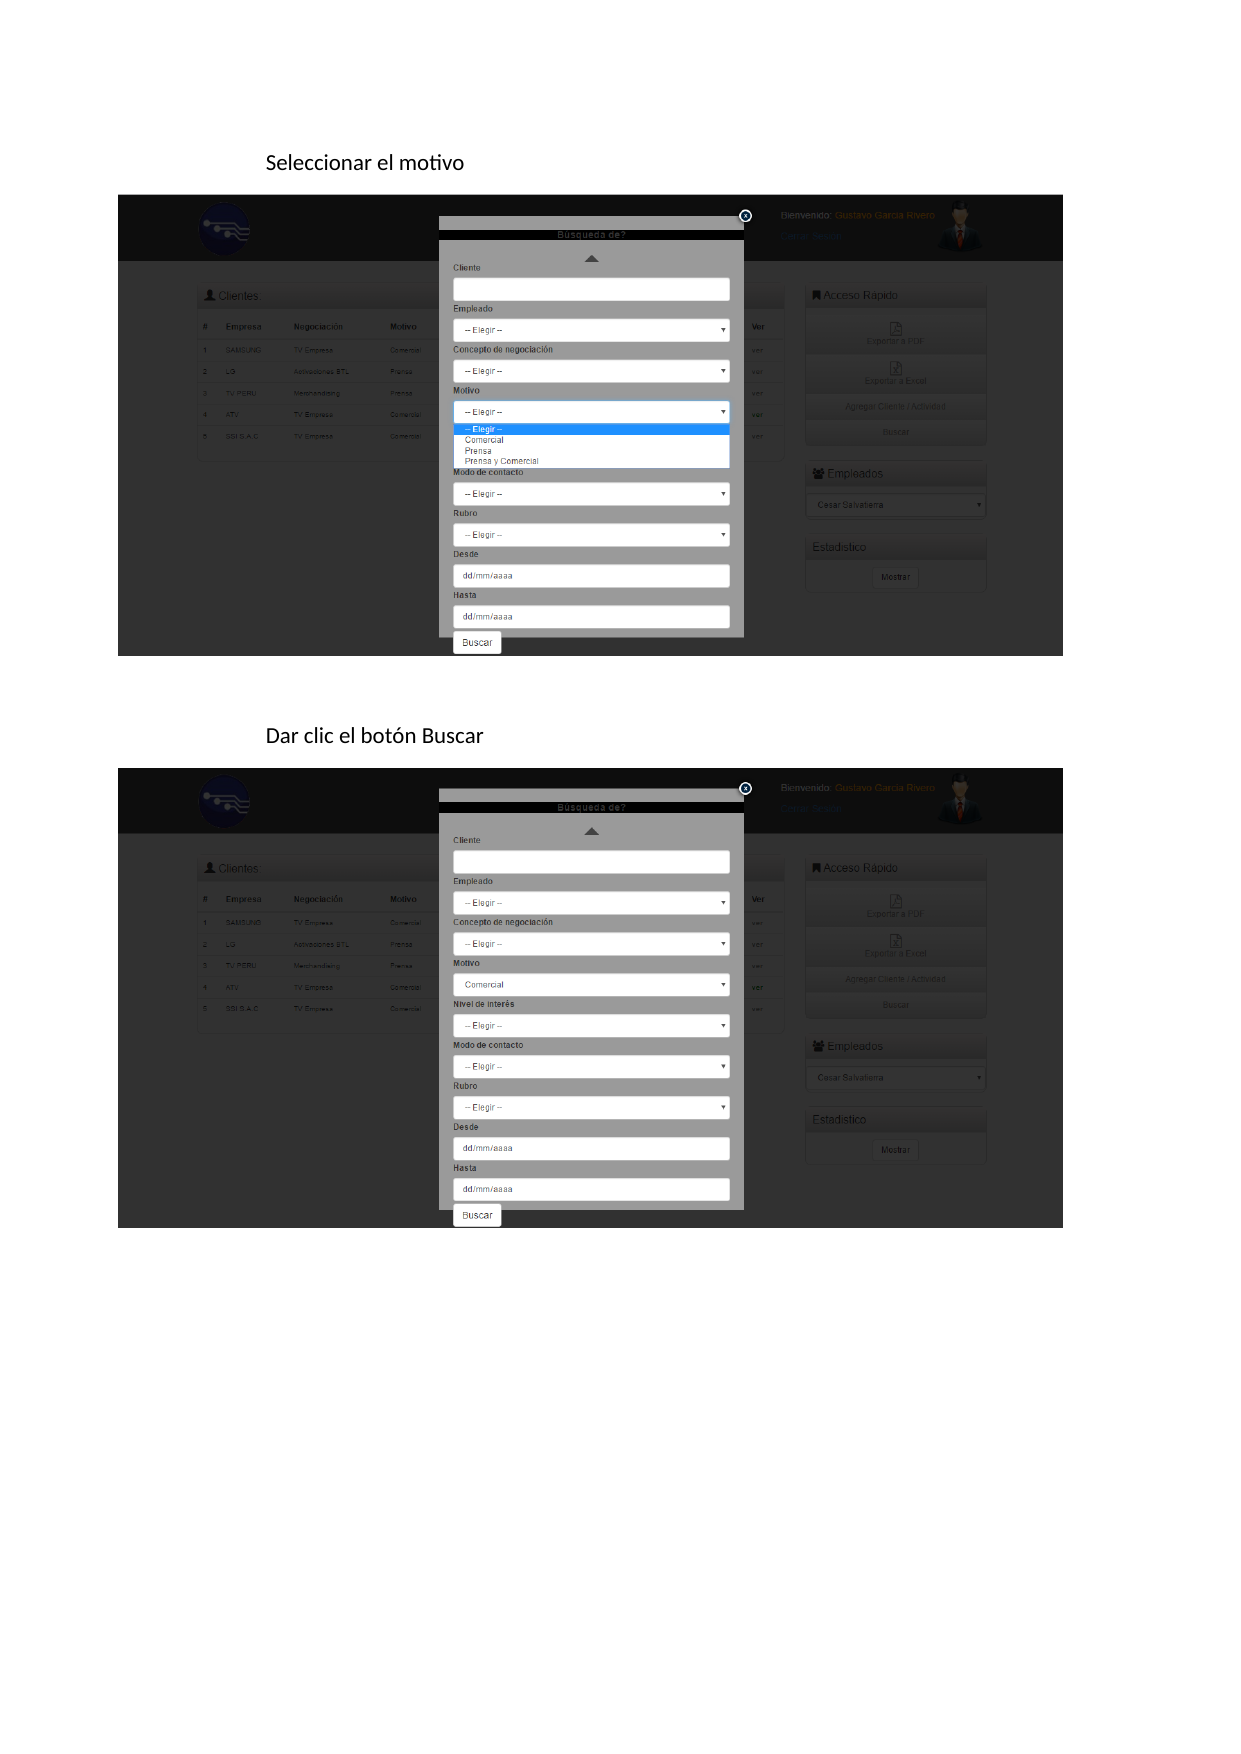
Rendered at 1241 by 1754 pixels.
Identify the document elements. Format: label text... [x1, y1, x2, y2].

picture [118, 194, 1063, 656]
text Dar clic el botón Buscar [118, 721, 1063, 749]
picture [118, 768, 1063, 1228]
text Seleccionar el motivo [192, 148, 1063, 176]
